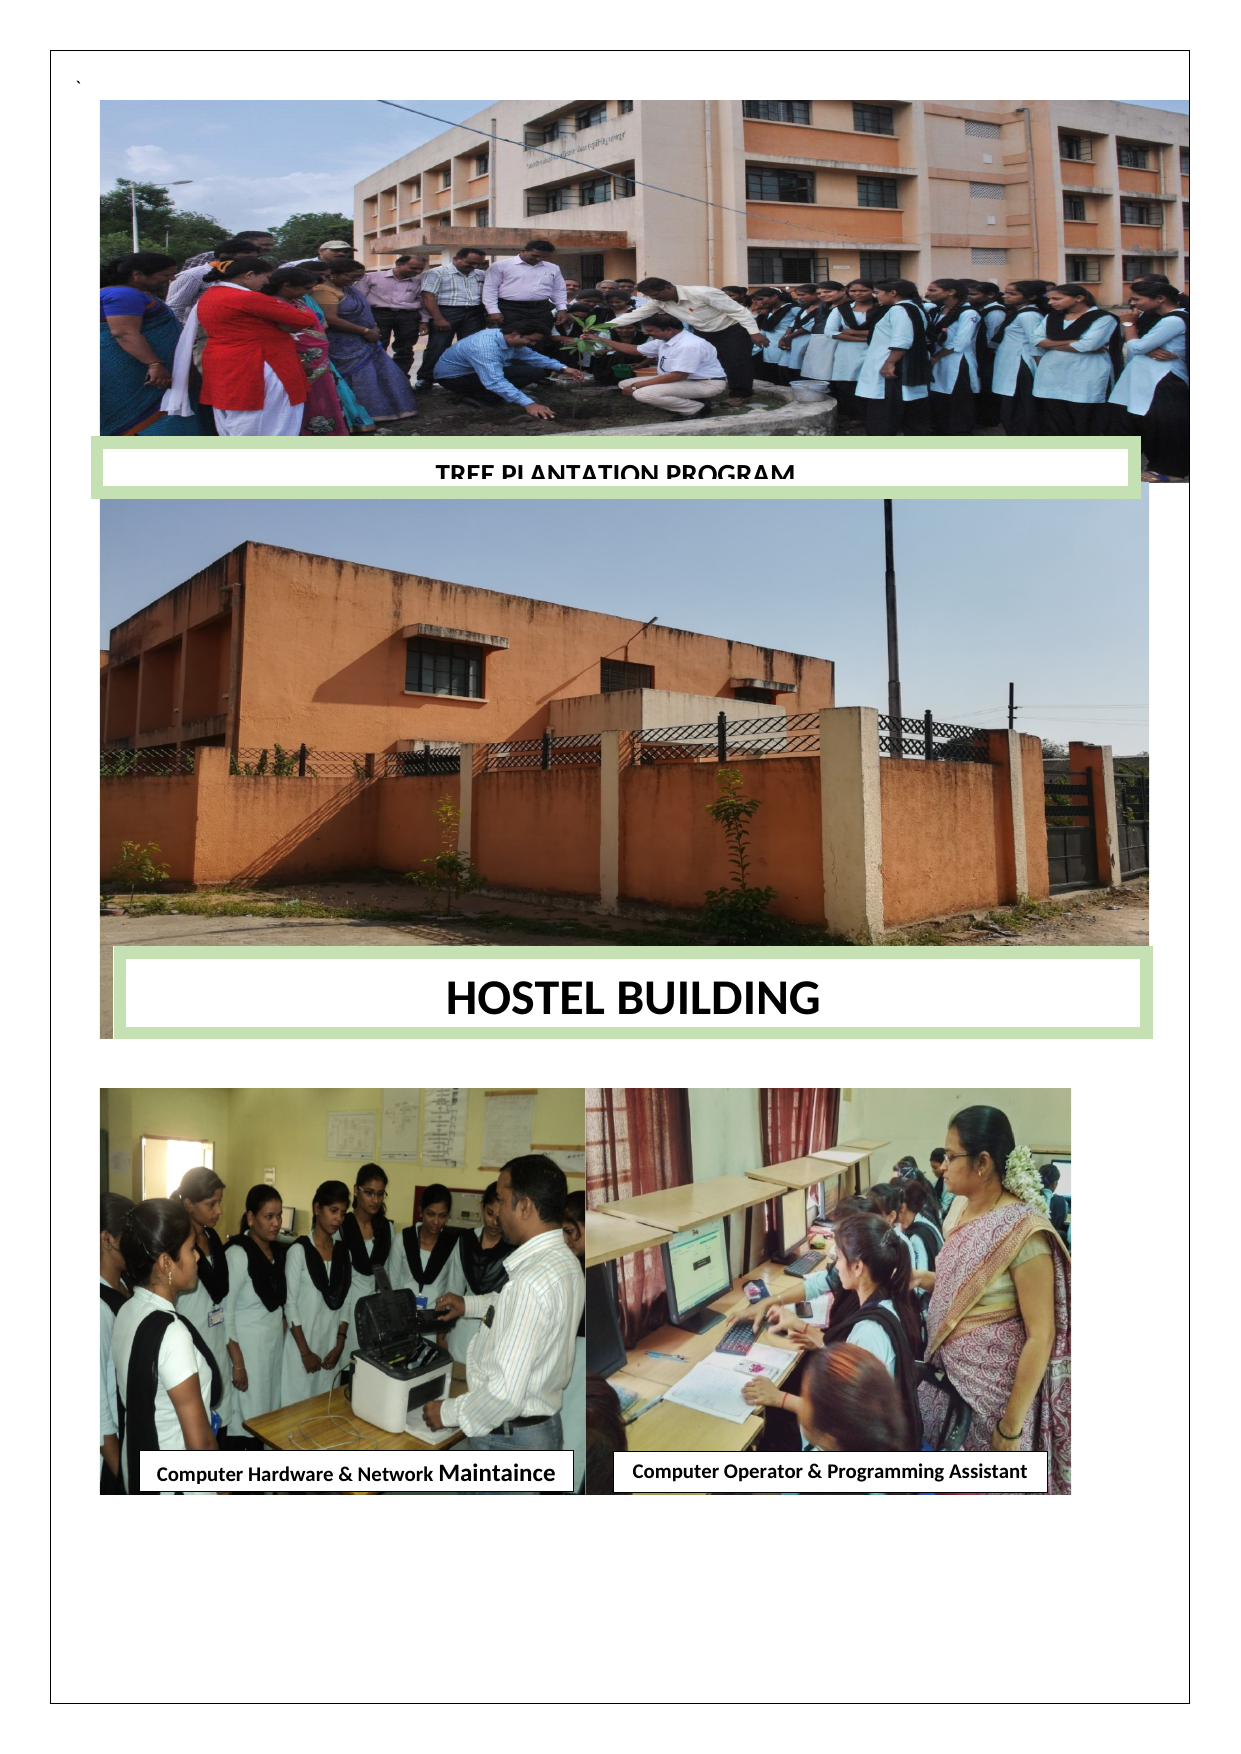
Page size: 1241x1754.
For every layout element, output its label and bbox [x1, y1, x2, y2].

picture [99, 1088, 1072, 1495]
picture [99, 100, 1189, 1039]
